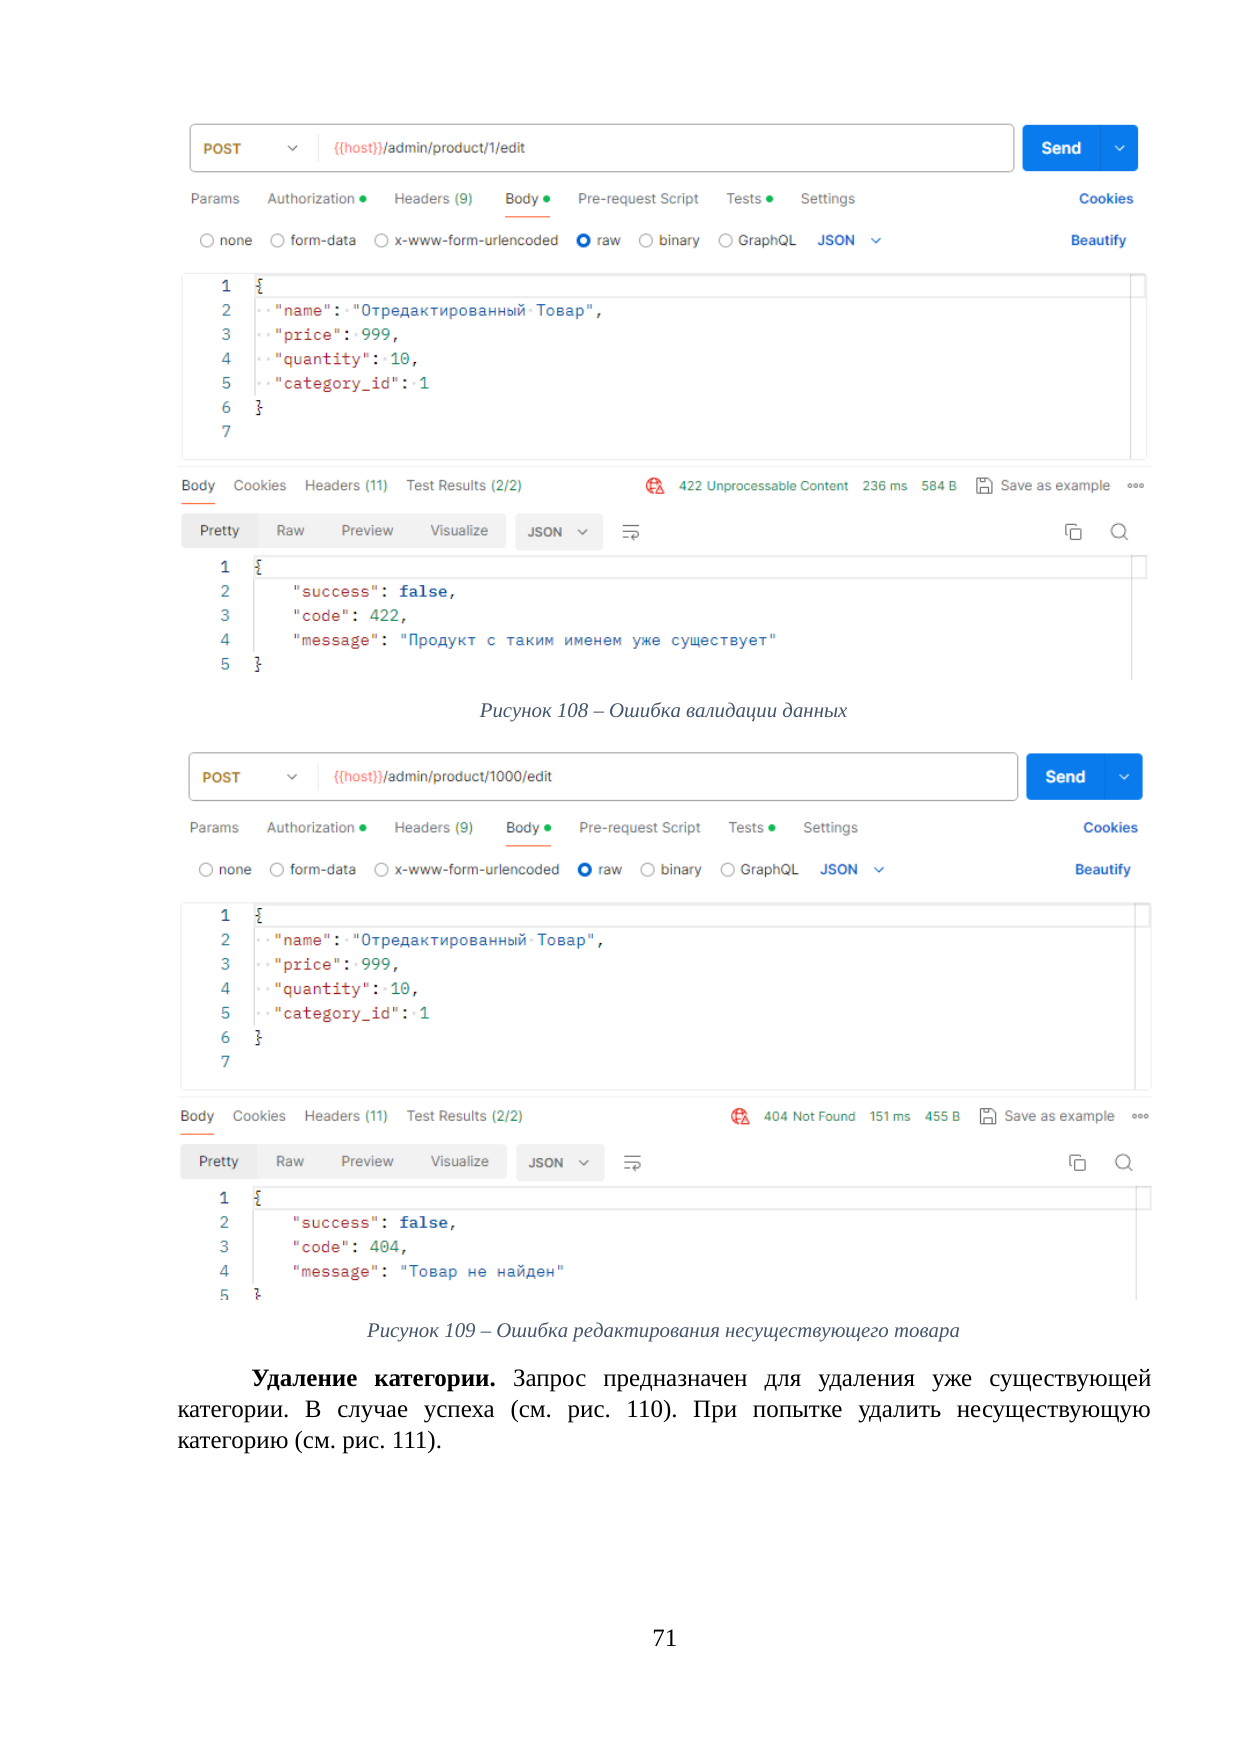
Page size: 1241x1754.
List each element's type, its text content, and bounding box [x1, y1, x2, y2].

text Рисунок 108 – Ошибка валидации данных [177, 698, 1152, 722]
text Рисунок 109 – Ошибка редактирования несуществующего товара [177, 1318, 1152, 1342]
picture [177, 118, 1152, 680]
picture [177, 743, 1152, 1300]
text Удаление категории. Запрос предназначен для удаления уже существующей категории. В случае успеха (см. рис. 110). При попытке удалить несуществующую категорию (см. рис. 111). [177, 1363, 1152, 1454]
